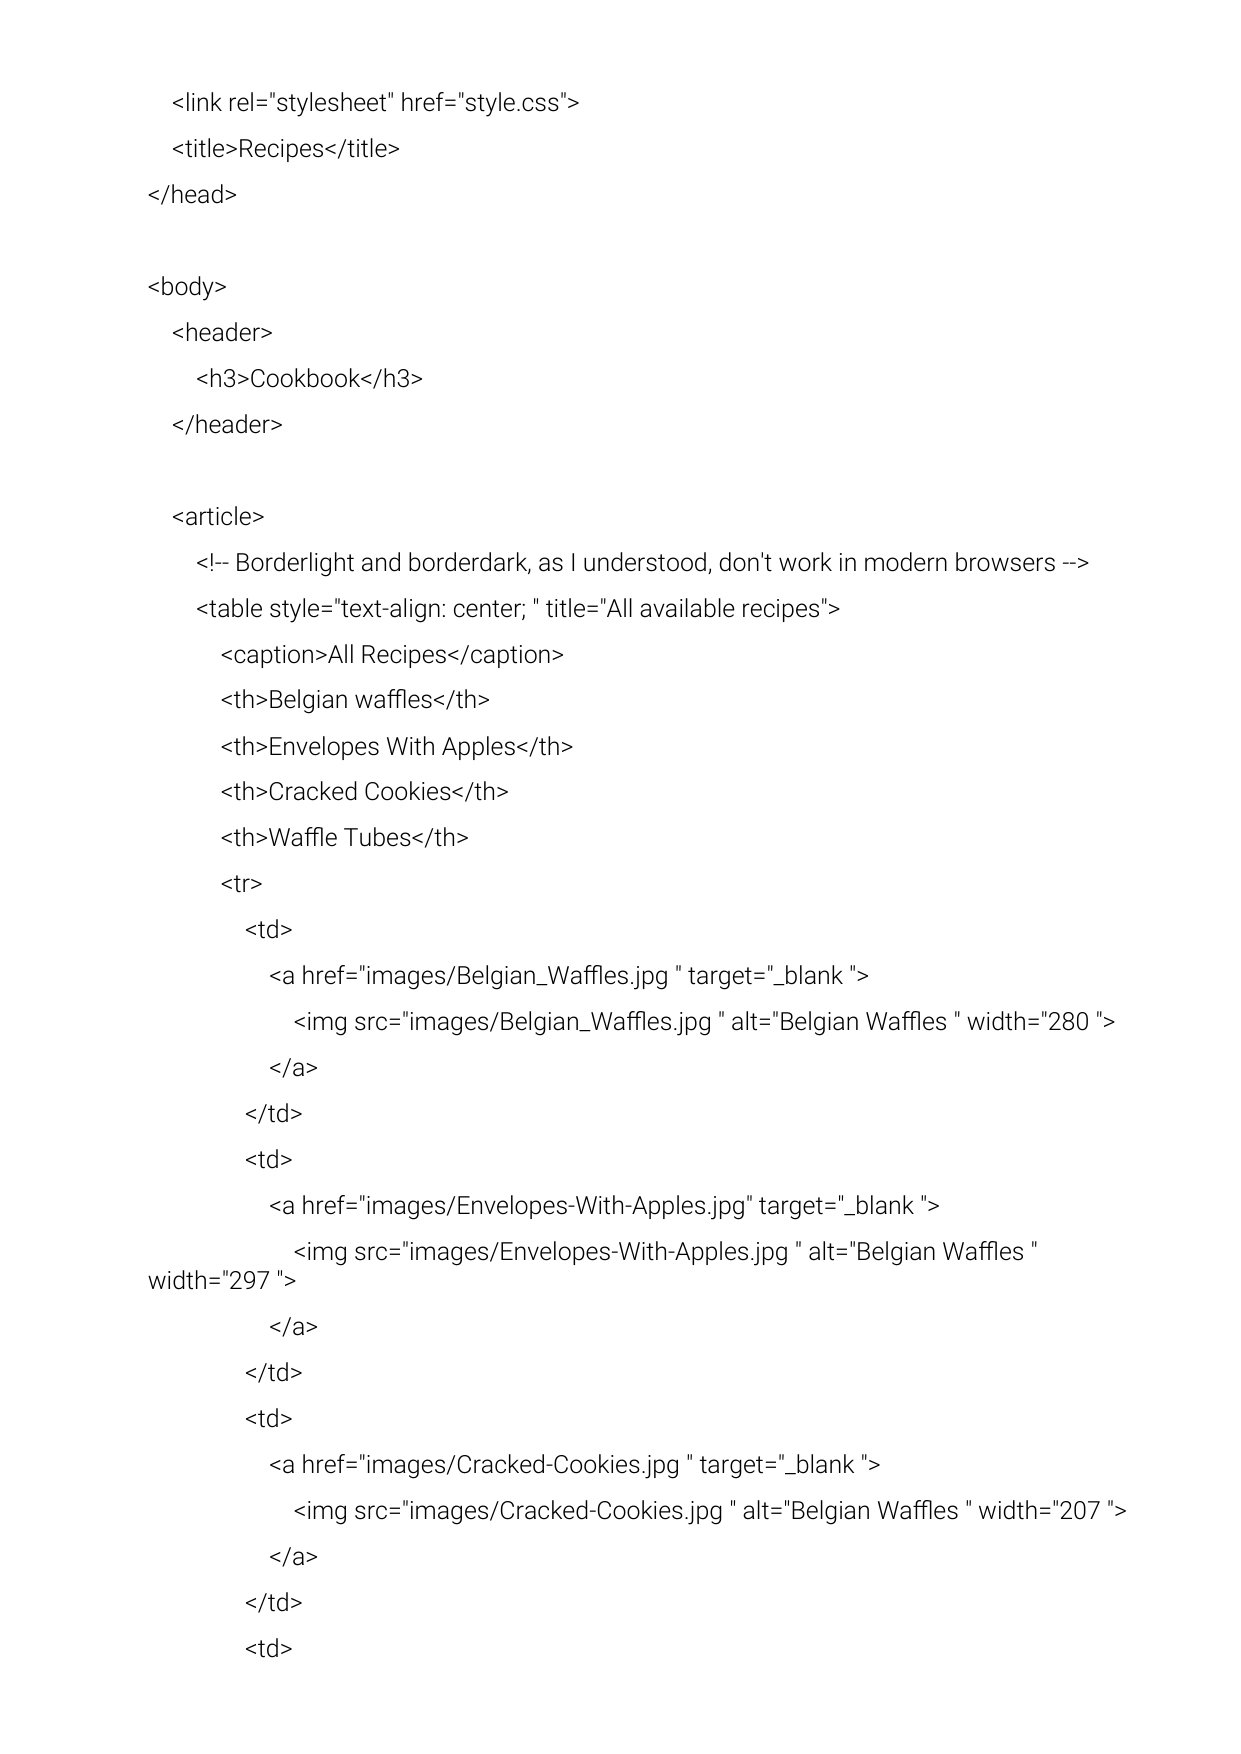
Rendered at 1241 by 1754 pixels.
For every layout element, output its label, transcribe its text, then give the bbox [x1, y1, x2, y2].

text <link rel="stylesheet" href="style.css"> [148, 88, 1152, 118]
text <td> [148, 1404, 1152, 1433]
text </td> [148, 1358, 1152, 1387]
text <table style="text-align: center; " title="All available recipes"> [148, 594, 1152, 623]
text </td> [148, 1099, 1152, 1128]
text <h3>Cookbook</h3> [148, 364, 1152, 393]
text <caption>All Recipes</caption> [148, 640, 1152, 669]
text <img src="images/Belgian_Waffles.jpg " alt="Belgian Waffles " width="280 "> [148, 1007, 1152, 1037]
text <th>Envelopes With Apples</th> [148, 732, 1152, 761]
text </a> [148, 1542, 1152, 1571]
text </td> [148, 1588, 1152, 1617]
text </a> [148, 1312, 1152, 1341]
text <td> [148, 1634, 1152, 1663]
text <a href="images/Cracked-Cookies.jpg " target="_blank "> [148, 1450, 1152, 1479]
text <header> [148, 318, 1152, 347]
text <title>Recipes</title> [148, 134, 1152, 164]
text <img src="images/Cracked-Cookies.jpg " alt="Belgian Waffles " width="207 "> [148, 1496, 1152, 1525]
text <!-- Borderlight and borderdark, as I understood, don't work in modern browsers --> [148, 548, 1152, 577]
text <tr> [148, 869, 1152, 899]
text <td> [148, 1145, 1152, 1174]
text </header> [148, 410, 1152, 439]
text <td> [148, 915, 1152, 945]
text <body> [148, 272, 1152, 302]
text <a href="images/Belgian_Waffles.jpg " target="_blank "> [148, 961, 1152, 991]
text <th>Cracked Cookies</th> [148, 778, 1152, 807]
text <article> [148, 502, 1152, 531]
text </head> [148, 180, 1152, 210]
text <th>Waffle Tubes</th> [148, 823, 1152, 853]
text </a> [148, 1053, 1152, 1082]
text <img src="images/Envelopes-With-Apples.jpg " alt="Belgian Waffles " width="297 "> [148, 1237, 1152, 1296]
text <th>Belgian waffles</th> [148, 686, 1152, 715]
text <a href="images/Envelopes-With-Apples.jpg" target="_blank "> [148, 1191, 1152, 1220]
